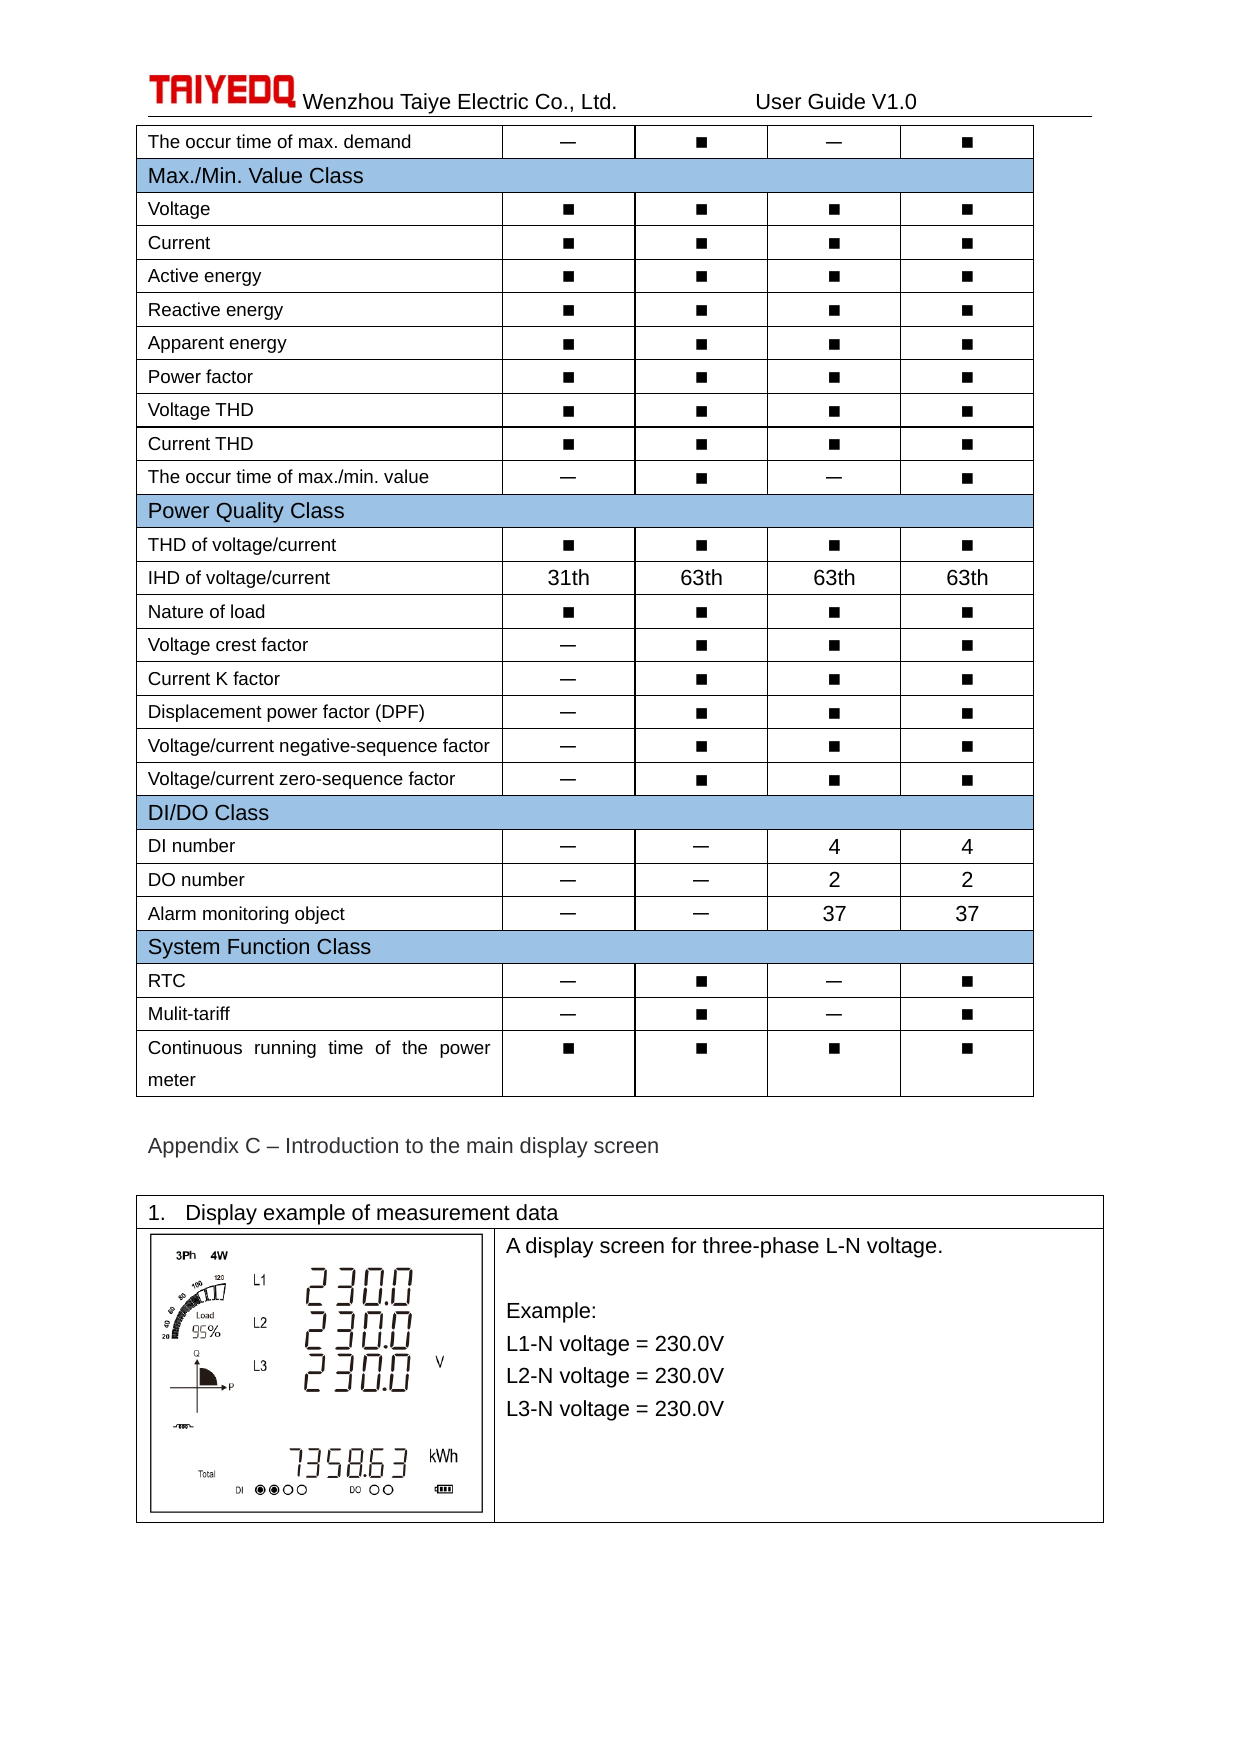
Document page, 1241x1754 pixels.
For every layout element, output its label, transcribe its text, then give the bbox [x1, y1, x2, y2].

table_cell ■ [768, 293, 900, 326]
table_cell Voltage [137, 193, 502, 225]
table_cell － [503, 998, 634, 1030]
table_cell ■ [636, 193, 767, 225]
table_cell System Function Class [137, 931, 1033, 963]
table_cell ■ [503, 595, 634, 628]
table_cell Current THD [137, 428, 502, 460]
table_cell Voltage/current zero-sequence factor [137, 763, 502, 795]
table_cell A display screen for three-phase L-N voltage. Example: L1-N voltage = 230.0V L2-N voltage = 230.0V L3-N voltage = 230.0V [495, 1229, 1103, 1522]
table_cell 4 [768, 830, 900, 862]
table_cell ■ [901, 193, 1033, 225]
table_cell ■ [901, 729, 1033, 762]
table_cell － [503, 897, 634, 929]
table_cell ■ [901, 293, 1033, 326]
table_cell Voltage/current negative-sequence factor [137, 729, 502, 762]
table_cell ■ [503, 528, 634, 561]
table_cell ■ [768, 360, 900, 393]
table_cell ■ [768, 1031, 900, 1096]
table_cell ■ [768, 327, 900, 359]
table_cell Power factor [137, 360, 502, 393]
table_cell 31th [503, 562, 634, 594]
table_cell ■ [636, 763, 767, 795]
table_cell ■ [503, 260, 634, 292]
table_cell － [503, 964, 634, 997]
table_cell － [503, 126, 634, 158]
table_cell DI number [137, 830, 502, 862]
table_cell － [503, 763, 634, 795]
table_cell ■ [636, 126, 767, 158]
table_cell Reactive energy [137, 293, 502, 326]
table_cell ■ [636, 260, 767, 292]
table_cell ■ [636, 998, 767, 1030]
table_cell － [636, 864, 767, 896]
table_cell ■ [901, 260, 1033, 292]
table_cell － [503, 696, 634, 728]
table_cell ■ [901, 998, 1033, 1030]
table_cell ■ [768, 662, 900, 695]
table_cell Displacement power factor (DPF) [137, 696, 502, 728]
table_cell Current K factor [137, 662, 502, 695]
table_cell Voltage THD [137, 394, 502, 426]
table_cell ■ [901, 428, 1033, 460]
table_cell ■ [901, 394, 1033, 426]
table_cell － [503, 864, 634, 896]
table_cell ■ [768, 729, 900, 762]
table_cell 2 [901, 864, 1033, 896]
table_header Display example of measurement data [137, 1196, 1103, 1228]
table_cell ■ [768, 528, 900, 561]
table_cell － [503, 830, 634, 862]
table_cell Current [137, 226, 502, 259]
table_cell － [768, 998, 900, 1030]
table_cell ■ [768, 428, 900, 460]
table_cell RTC [137, 964, 502, 997]
table_cell ■ [503, 360, 634, 393]
table_cell Mulit-tariff [137, 998, 502, 1030]
table_cell Alarm monitoring object [137, 897, 502, 929]
table_cell ■ [768, 696, 900, 728]
table_cell ■ [768, 260, 900, 292]
table_cell ■ [901, 662, 1033, 695]
table_cell ■ [636, 595, 767, 628]
table_cell 2 [768, 864, 900, 896]
table_cell ■ [768, 595, 900, 628]
table_cell ■ [768, 763, 900, 795]
picture [147, 70, 297, 110]
table_cell Voltage crest factor [137, 629, 502, 661]
table_cell THD of voltage/current [137, 528, 502, 561]
table_cell － [768, 964, 900, 997]
table_cell ■ [636, 662, 767, 695]
table_cell ■ [503, 226, 634, 259]
table_cell Power Quality Class [137, 495, 1033, 527]
table_cell Continuous running time of the power meter [137, 1031, 502, 1096]
table_cell ■ [901, 126, 1033, 158]
table_cell Active energy [137, 260, 502, 292]
table_cell ■ [636, 394, 767, 426]
table_cell ■ [636, 729, 767, 762]
table_cell － [636, 830, 767, 862]
table_cell ■ [636, 528, 767, 561]
table_cell 63th [901, 562, 1033, 594]
picture [147, 1229, 484, 1516]
table_cell ■ [901, 629, 1033, 661]
table_cell Nature of load [137, 595, 502, 628]
table_cell 37 [901, 897, 1033, 929]
table_cell ■ [636, 461, 767, 493]
table_cell DI/DO Class [137, 796, 1033, 829]
table_cell ■ [768, 193, 900, 225]
table_cell ■ [503, 293, 634, 326]
table_cell － [503, 629, 634, 661]
table_cell [137, 1229, 494, 1522]
table_cell ■ [901, 528, 1033, 561]
table_cell ■ [901, 1031, 1033, 1096]
table_cell DO number [137, 864, 502, 896]
table_cell ■ [636, 696, 767, 728]
table_cell ■ [503, 428, 634, 460]
table_cell ■ [901, 327, 1033, 359]
table_cell ■ [503, 394, 634, 426]
table_cell ■ [901, 461, 1033, 493]
table_cell － [503, 461, 634, 493]
table_cell － [503, 729, 634, 762]
table_cell The occur time of max. demand [137, 126, 502, 158]
table_cell ■ [768, 629, 900, 661]
table_cell The occur time of max./min. value [137, 461, 502, 493]
table_cell － [503, 662, 634, 695]
table_cell ■ [636, 327, 767, 359]
table_cell ■ [768, 226, 900, 259]
table_cell 37 [768, 897, 900, 929]
table_cell － [768, 461, 900, 493]
table_cell ■ [503, 193, 634, 225]
table_cell ■ [636, 1031, 767, 1096]
table_cell IHD of voltage/current [137, 562, 502, 594]
table_cell ■ [636, 964, 767, 997]
table_cell ■ [636, 226, 767, 259]
subtitle Appendix C – Introduction to the main display screen [148, 1130, 1092, 1162]
table_cell － [768, 126, 900, 158]
table_cell － [636, 897, 767, 929]
table_cell ■ [901, 226, 1033, 259]
table_cell ■ [901, 360, 1033, 393]
table_cell ■ [768, 394, 900, 426]
table_cell 63th [636, 562, 767, 594]
table_cell ■ [901, 595, 1033, 628]
table_cell ■ [636, 293, 767, 326]
table_cell ■ [901, 763, 1033, 795]
table_cell 63th [768, 562, 900, 594]
table_cell ■ [636, 629, 767, 661]
table_cell ■ [901, 964, 1033, 997]
table_cell ■ [636, 360, 767, 393]
table_cell Max./Min. Value Class [137, 159, 1033, 192]
table_cell ■ [901, 696, 1033, 728]
table_cell 4 [901, 830, 1033, 862]
table_cell ■ [636, 428, 767, 460]
table_cell Apparent energy [137, 327, 502, 359]
table_cell ■ [503, 1031, 634, 1096]
table_cell ■ [503, 327, 634, 359]
